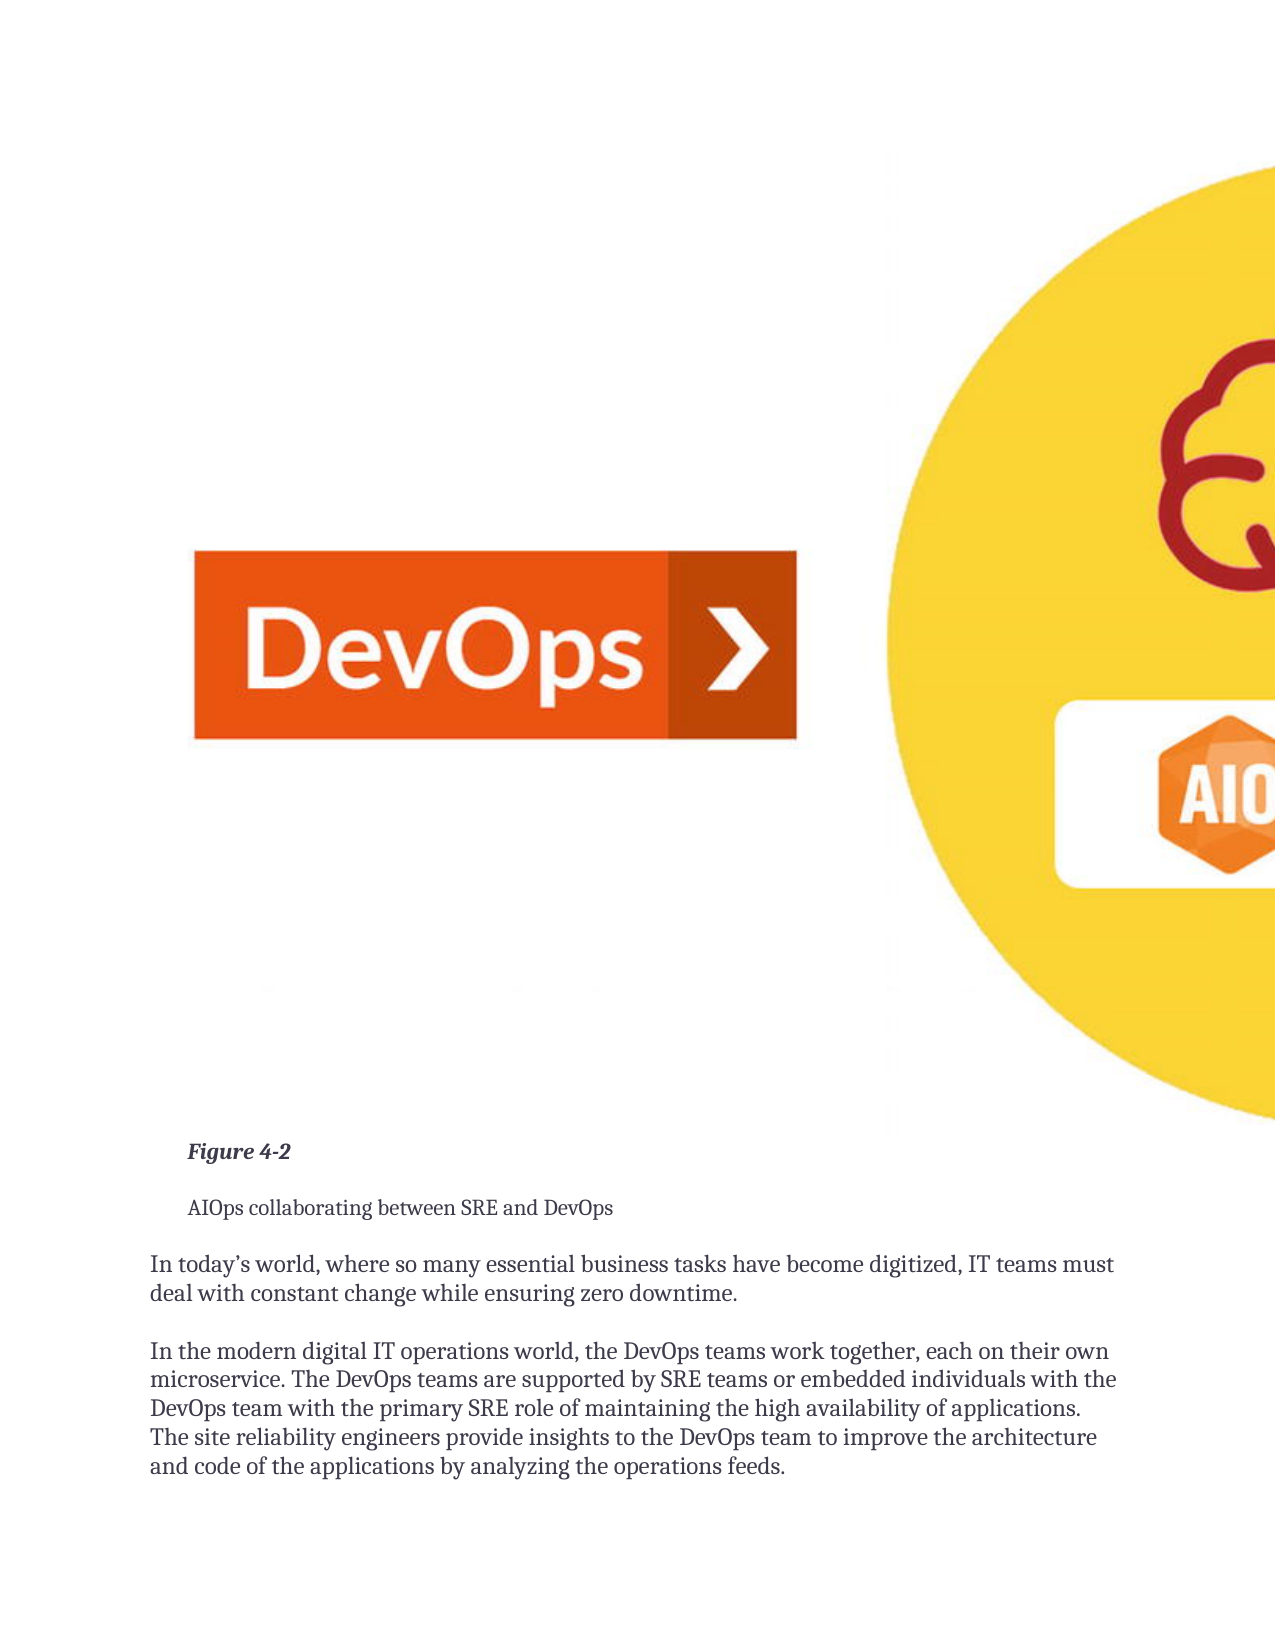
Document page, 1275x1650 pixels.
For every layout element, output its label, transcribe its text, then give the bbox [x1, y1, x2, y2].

text In today’s world, where so many essential business tasks have become digitized, IT teams must deal with constant change while ensuring zero downtime. [150, 1250, 1125, 1307]
picture [187, 150, 1275, 1139]
text AIOps collaborating between SRE and DevOps [150, 1194, 1125, 1221]
text In the modern digital IT operations world, the DevOps teams work together, each on their own microservice. The DevOps teams are supported by SRE teams or embedded individuals with the DevOps team with the primary SRE role of maintaining the high availability of applications. The site reliability engineers provide insights to the DevOps team to improve the architecture and code of the applications by analyzing the operations feeds. [150, 1337, 1125, 1480]
text Figure 4-2 [150, 1139, 1125, 1165]
